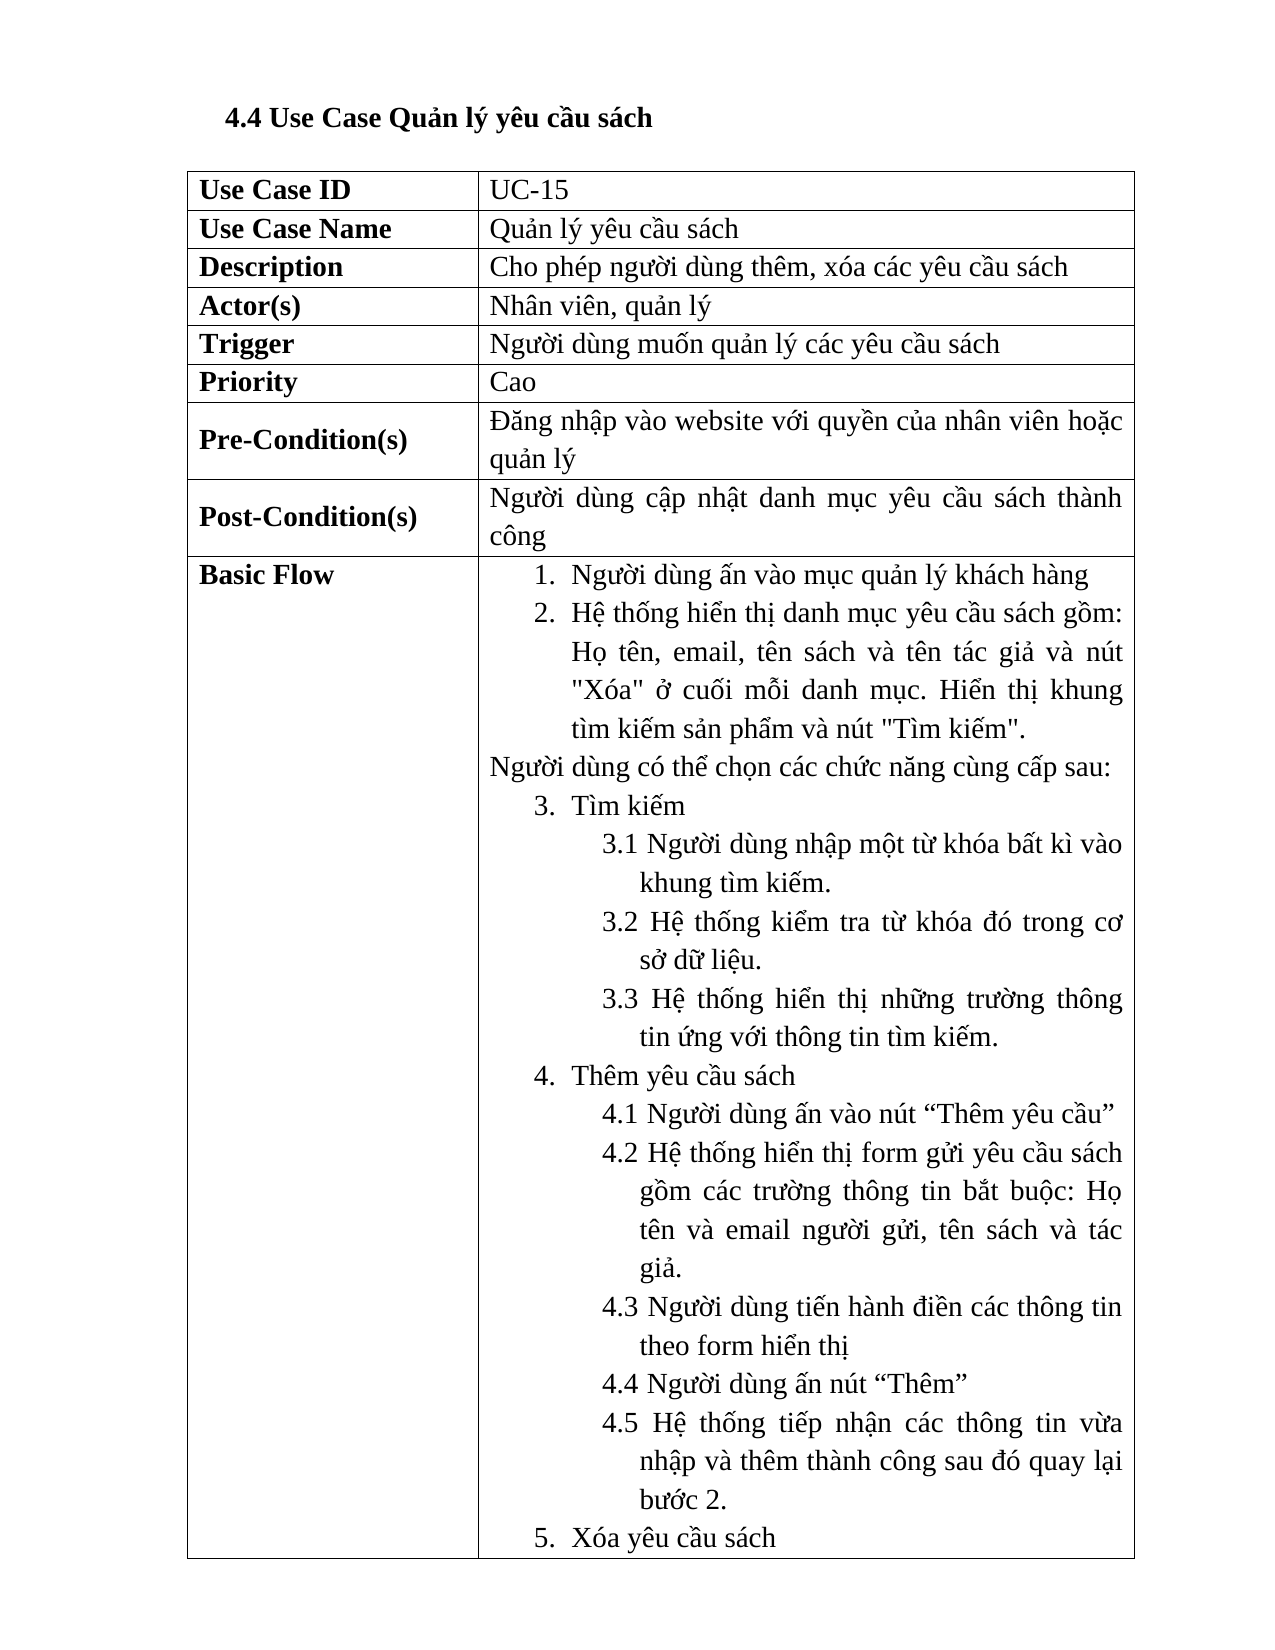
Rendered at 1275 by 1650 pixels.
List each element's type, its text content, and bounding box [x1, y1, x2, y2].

table_cell Trigger [188, 326, 478, 363]
table_cell Cho phép người dùng thêm, xóa các yêu cầu sách [479, 249, 1134, 287]
table_cell Priority [188, 365, 478, 402]
table_cell Quản lý yêu cầu sách [479, 211, 1134, 248]
table_cell Nhân viên, quản lý [479, 288, 1134, 325]
table_header UC-15 [479, 172, 1134, 210]
table_cell Use Case Name [188, 211, 478, 248]
table_cell Actor(s) [188, 288, 478, 325]
table_cell Đăng nhập vào website với quyền của nhân viên hoặc quản lý [479, 403, 1134, 479]
table_header Use Case ID [188, 172, 478, 210]
subtitle 4.4 Use Case Quản lý yêu cầu sách [75, 100, 1200, 133]
table_cell Người dùng cập nhật danh mục yêu cầu sách thành công [479, 480, 1134, 556]
table_cell Description [188, 249, 478, 287]
table_cell Cao [479, 365, 1134, 402]
table_cell Basic Flow [188, 557, 478, 1558]
table_cell Người dùng muốn quản lý các yêu cầu sách [479, 326, 1134, 363]
table_cell Post-Condition(s) [188, 480, 478, 556]
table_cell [479, 557, 1134, 1558]
table_cell Pre-Condition(s) [188, 403, 478, 479]
